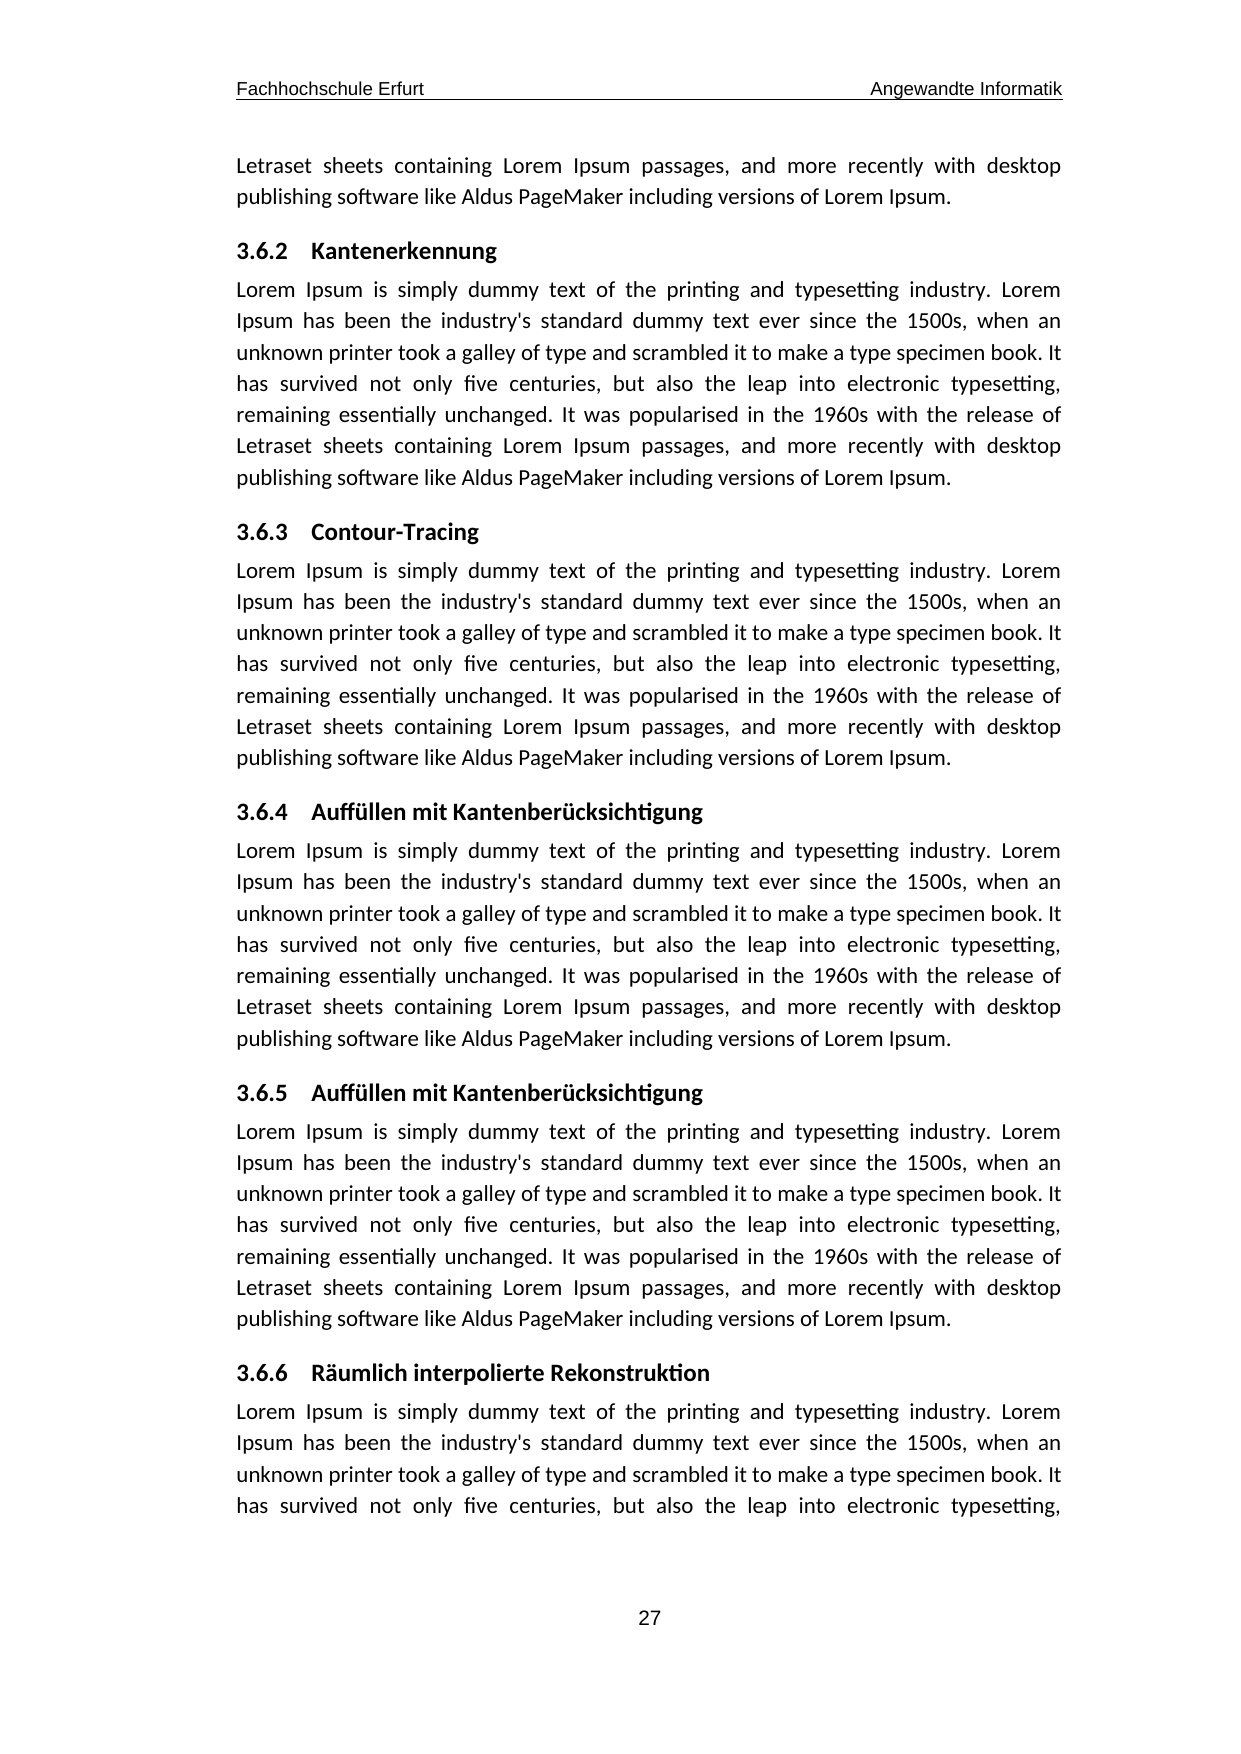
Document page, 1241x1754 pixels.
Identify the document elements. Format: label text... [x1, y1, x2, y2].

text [236, 1394, 1063, 1519]
subtitle Kantenerkennung [236, 235, 1063, 266]
subtitle Räumlich interpolierte Rekonstruktion [236, 1357, 1063, 1388]
subtitle Contour-Tracing [236, 516, 1063, 546]
subtitle Auffüllen mit Kantenberücksichtigung [236, 1077, 1063, 1107]
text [236, 148, 1063, 210]
subtitle Auffüllen mit Kantenberücksichtigung [236, 796, 1063, 827]
